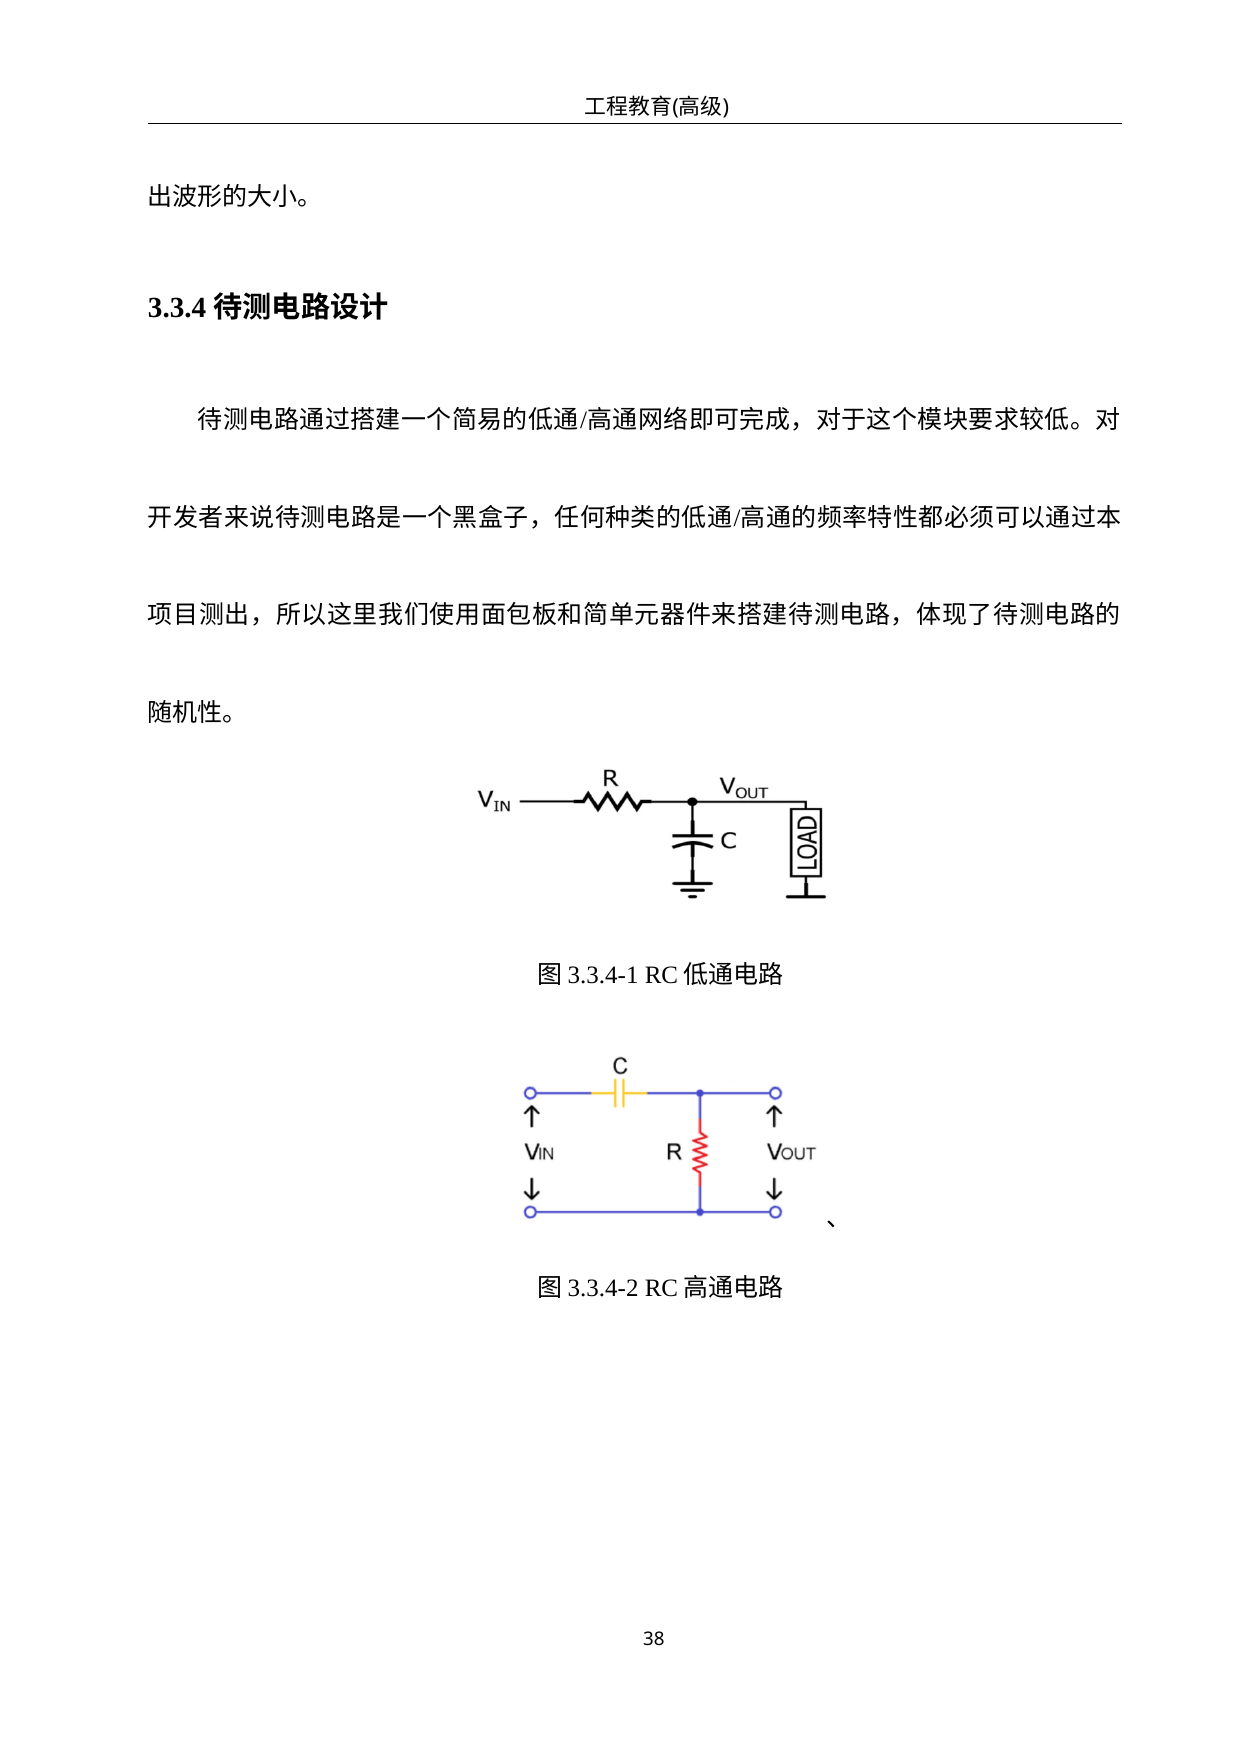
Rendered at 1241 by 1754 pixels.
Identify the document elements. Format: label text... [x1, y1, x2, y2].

picture [468, 1041, 826, 1227]
text 待测电路通过搭建一个简易的低通/高通网络即可完成，对于这个模块要求较低。对开发者来说待测电路是一个黑盒子，任何种类的低通/高通的频率特性都必须可以通过本项目测出，所以这里我们使用面包板和简单元器件来搭建待测电路，体现了待测电路的随机性。 [148, 385, 1122, 743]
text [148, 162, 1122, 227]
subtitle 3.3.4 待测电路设计 [148, 272, 1122, 337]
picture [466, 761, 854, 900]
text 图 3.3.4-2 RC高通电路 [148, 1253, 1122, 1318]
text 图 3.3.4-1 RC低通电路 [148, 941, 1122, 1006]
